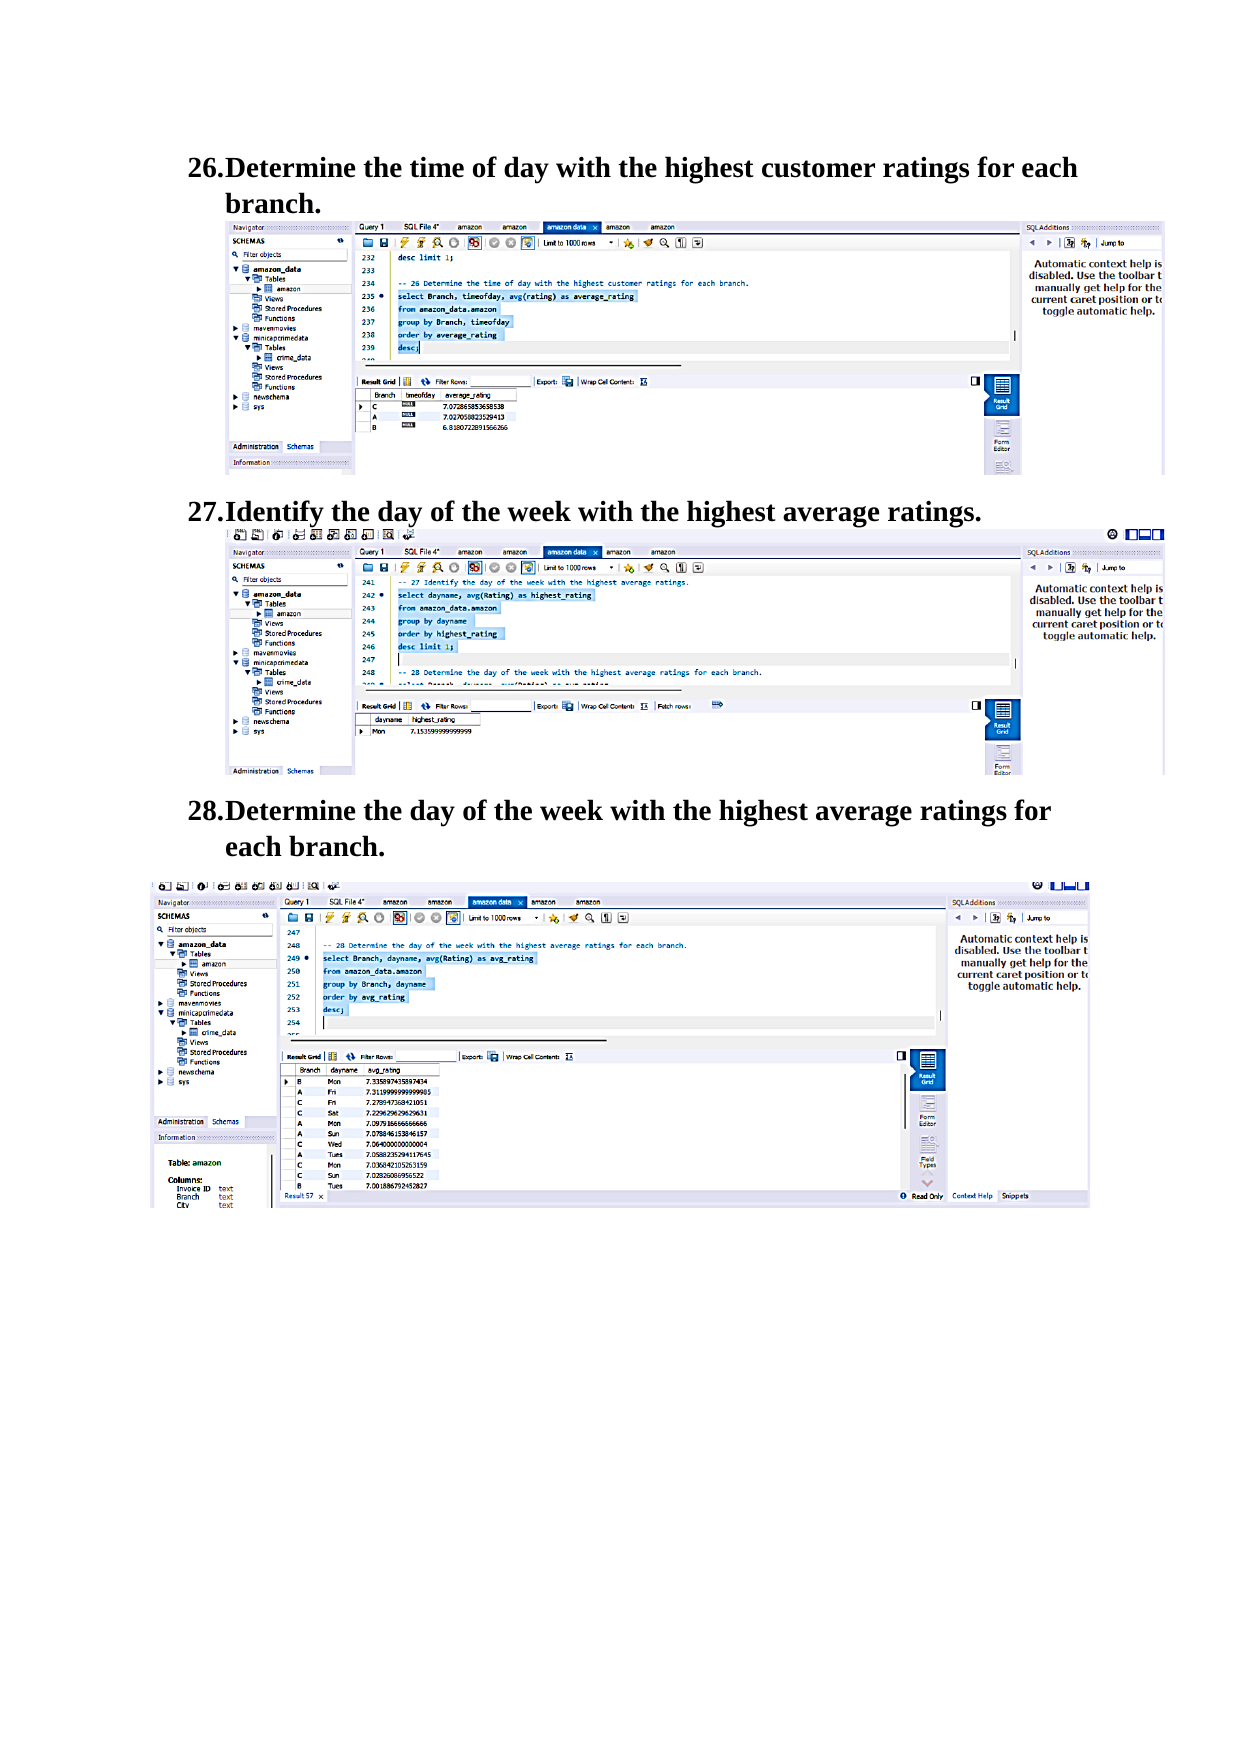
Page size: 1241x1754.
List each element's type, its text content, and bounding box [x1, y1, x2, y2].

picture [150, 882, 1091, 1208]
list Determine the day of the week with the highest average ratings for each branch. [187, 793, 1090, 863]
picture [225, 221, 1165, 475]
picture [225, 529, 1166, 775]
